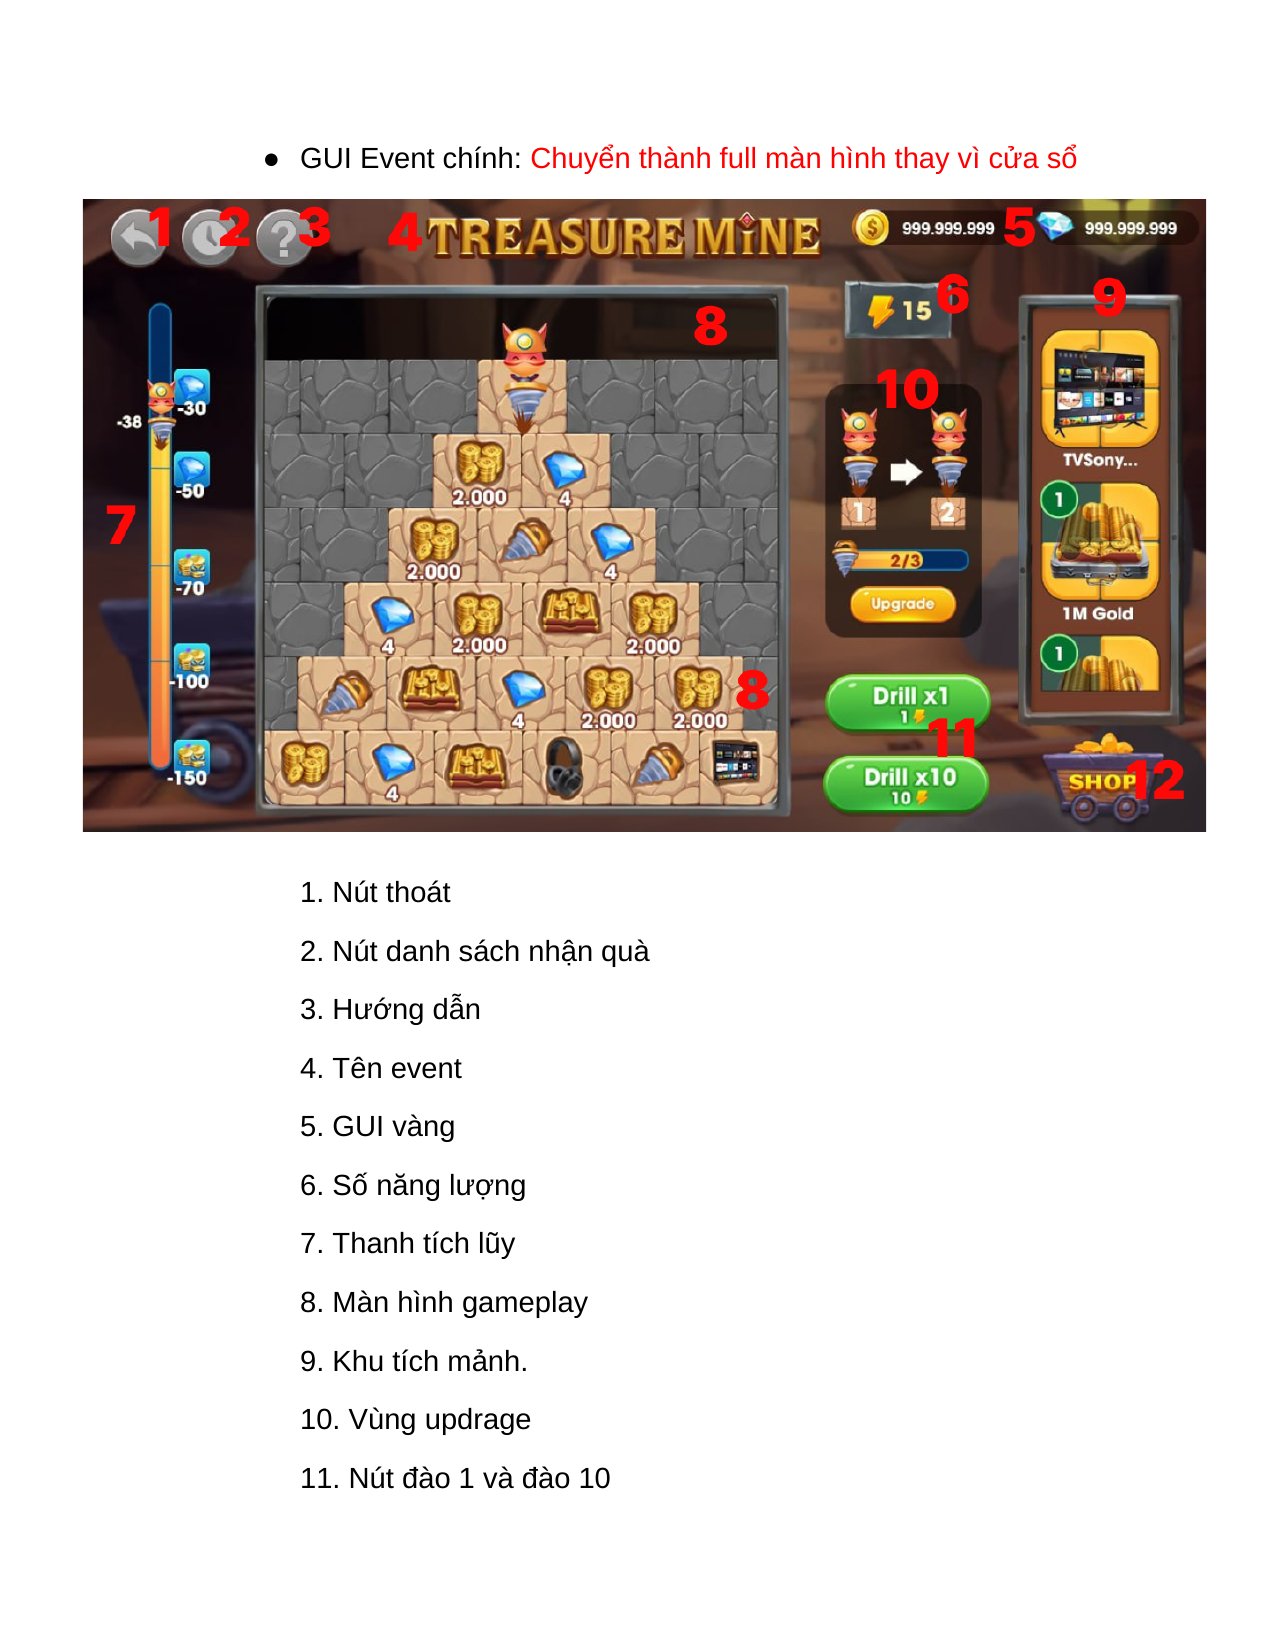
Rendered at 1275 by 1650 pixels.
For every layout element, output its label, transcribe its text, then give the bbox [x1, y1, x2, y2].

text 3. Hướng dẫn [300, 992, 1125, 1026]
text 7. Thanh tích lũy [300, 1227, 1125, 1260]
text 10. Vùng updrage [300, 1402, 1125, 1436]
picture [82, 199, 1207, 832]
text 4. Tên event [300, 1051, 1125, 1084]
text 2. Nút danh sách nhận quà [300, 934, 1125, 967]
text 6. Số năng lượng [300, 1168, 1125, 1202]
text 9. Khu tích mảnh. [300, 1344, 1125, 1377]
list GUI Event chính: Chuyển thành full màn hình thay vì cửa sổ [262, 141, 1125, 174]
text 1. Nút thoát [300, 832, 1125, 909]
text 11. Nút đào 1 và đào 10 [300, 1461, 1125, 1494]
text 5. GUI vàng [300, 1109, 1125, 1143]
text 8. Màn hình gameplay [300, 1285, 1125, 1319]
